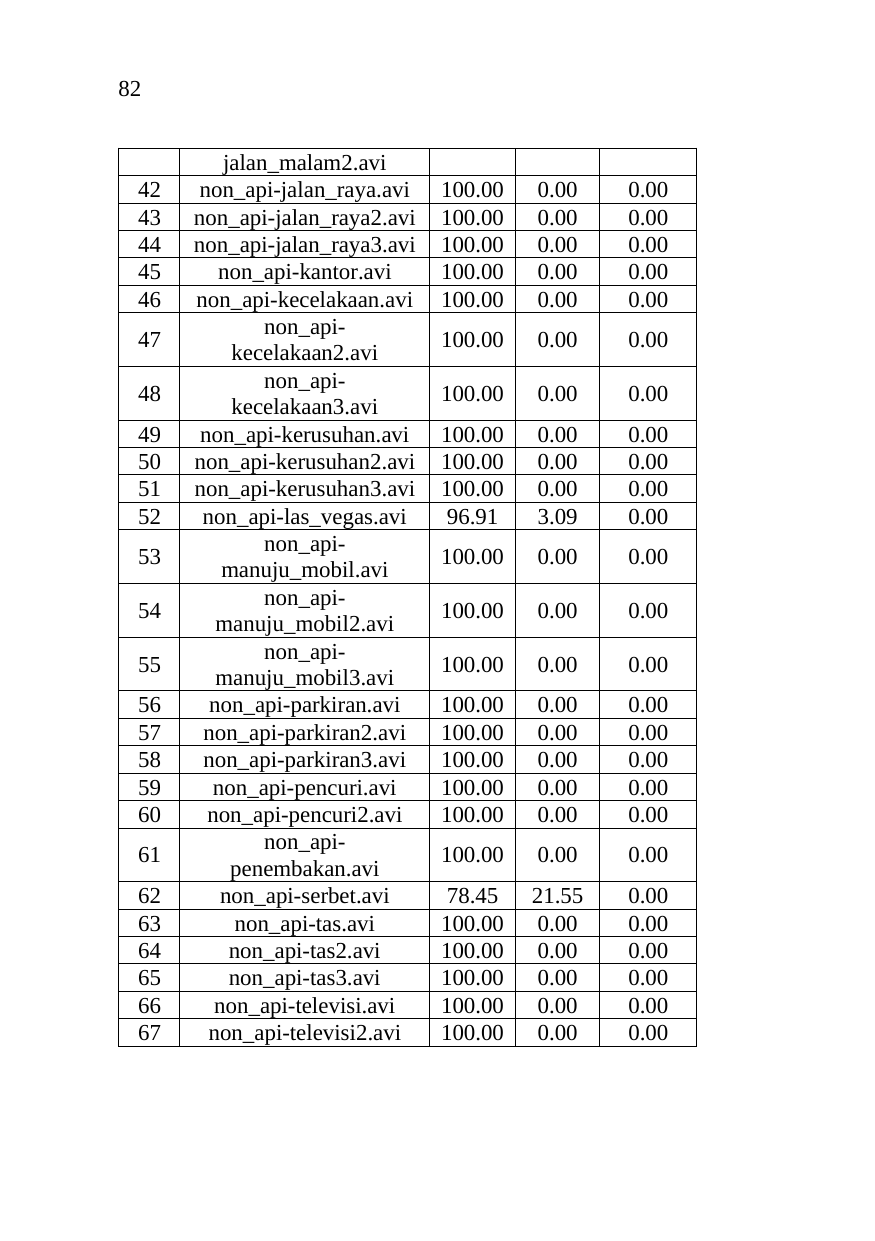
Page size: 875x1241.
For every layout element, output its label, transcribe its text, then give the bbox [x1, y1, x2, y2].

table_cell 0.00 [600, 475, 696, 502]
table_cell 100.00 [430, 258, 515, 285]
table_cell non_api-pencuri.avi [180, 774, 429, 800]
table_cell 0.00 [516, 421, 599, 447]
table_cell 0.00 [516, 258, 599, 285]
table_cell non_api-jalan_raya2.avi [180, 204, 429, 230]
table_cell 100.00 [430, 964, 515, 991]
table_cell 0.00 [600, 367, 696, 419]
table_cell non_api-kantor.avi [180, 258, 429, 285]
table_cell 0.00 [516, 691, 599, 718]
table_cell non_api-las_vegas.avi [180, 503, 429, 529]
table_cell non_api-tas2.avi [180, 937, 429, 963]
table_cell 64 [119, 937, 179, 963]
table_cell 60 [119, 801, 179, 827]
table_cell 100.00 [430, 638, 515, 690]
table_cell 57 [119, 719, 179, 745]
table_cell non_api-manuju_mobil2.avi [180, 584, 429, 637]
table_cell 100.00 [430, 691, 515, 718]
table_cell 52 [119, 503, 179, 529]
table_cell 66 [119, 992, 179, 1018]
table_cell 0.00 [600, 448, 696, 474]
table_cell 0.00 [600, 421, 696, 447]
table_cell non_api-kerusuhan2.avi [180, 448, 429, 474]
table_cell 100.00 [430, 176, 515, 202]
table_cell 0.00 [516, 746, 599, 773]
table_cell 0.00 [600, 530, 696, 583]
table_cell 0.00 [600, 176, 696, 202]
table_cell 100.00 [430, 910, 515, 936]
table_cell 0.00 [600, 691, 696, 718]
table_cell non_api-tas3.avi [180, 964, 429, 991]
table_cell 0.00 [600, 719, 696, 745]
table_cell 0.00 [600, 1019, 696, 1046]
table_cell 100.00 [430, 231, 515, 257]
table_cell 0.00 [516, 910, 599, 936]
table_cell 0.00 [516, 801, 599, 827]
table_cell 100.00 [430, 719, 515, 745]
table_cell 0.00 [516, 964, 599, 991]
table_cell 0.00 [516, 286, 599, 312]
table_cell 21.55 [516, 882, 599, 908]
table_cell 0.00 [600, 746, 696, 773]
table_cell 0.00 [600, 503, 696, 529]
table_cell non_api-kecelakaan3.avi [180, 367, 429, 419]
table_cell 0.00 [516, 204, 599, 230]
table_cell 43 [119, 204, 179, 230]
table_cell 100.00 [430, 313, 515, 366]
table_cell 47 [119, 313, 179, 366]
table_cell non_api-televisi.avi [180, 992, 429, 1018]
table_cell 0.00 [600, 231, 696, 257]
table_cell non_api-manuju_mobil3.avi [180, 638, 429, 690]
table_cell 0.00 [600, 258, 696, 285]
table_cell 0.00 [516, 992, 599, 1018]
table_cell non_api-parkiran2.avi [180, 719, 429, 745]
table_cell 0.00 [600, 882, 696, 908]
table_cell 100.00 [430, 829, 515, 881]
table_cell 51 [119, 475, 179, 502]
table_cell 56 [119, 691, 179, 718]
table_cell 0.00 [516, 475, 599, 502]
table_cell 0.00 [516, 176, 599, 202]
table_cell 100.00 [430, 801, 515, 827]
table_cell non_api-kecelakaan2.avi [180, 313, 429, 366]
table_cell non_api-kerusuhan3.avi [180, 475, 429, 502]
table_cell 0.00 [516, 367, 599, 419]
table_cell 0.00 [600, 829, 696, 881]
table_cell 0.00 [516, 149, 599, 175]
table_cell 0.00 [516, 937, 599, 963]
table_cell 0.00 [516, 719, 599, 745]
table_cell 45 [119, 258, 179, 285]
table_cell 0.00 [516, 584, 599, 637]
table_cell 0.00 [516, 530, 599, 583]
table_cell 100.00 [430, 475, 515, 502]
table_cell 67 [119, 1019, 179, 1046]
table_cell 0.00 [600, 286, 696, 312]
table_cell 44 [119, 231, 179, 257]
table_cell 100.00 [430, 448, 515, 474]
table_cell 100.00 [430, 746, 515, 773]
table_cell 0.00 [516, 1019, 599, 1046]
table_cell 100.00 [430, 149, 515, 175]
table_cell 100.00 [430, 286, 515, 312]
table_cell 100.00 [430, 937, 515, 963]
table_cell 54 [119, 584, 179, 637]
table_cell 0.00 [600, 964, 696, 991]
table_cell 100.00 [430, 1019, 515, 1046]
table_cell 100.00 [430, 530, 515, 583]
table_cell non_api-televisi2.avi [180, 1019, 429, 1046]
table_cell 0.00 [600, 204, 696, 230]
table_cell 0.00 [600, 638, 696, 690]
table_cell 100.00 [430, 421, 515, 447]
table_cell 0.00 [600, 149, 696, 175]
table_cell 0.00 [516, 231, 599, 257]
table_cell 100.00 [430, 992, 515, 1018]
table_cell 65 [119, 964, 179, 991]
table_cell 59 [119, 774, 179, 800]
table_cell 0.00 [600, 937, 696, 963]
table_cell non_api-kecelakaan.avi [180, 286, 429, 312]
table_cell 100.00 [430, 367, 515, 419]
table_cell 0.00 [516, 774, 599, 800]
table_cell non_api-pencuri2.avi [180, 801, 429, 827]
table_cell non_api-jalan_raya3.avi [180, 231, 429, 257]
table_cell non_api-jalan_malam2.avi [180, 149, 429, 175]
table_cell 0.00 [600, 910, 696, 936]
table_cell non_api-jalan_raya.avi [180, 176, 429, 202]
table_cell 3.09 [516, 503, 599, 529]
table_cell 42 [119, 176, 179, 202]
table_cell 55 [119, 638, 179, 690]
table_cell 0.00 [600, 584, 696, 637]
table_cell 0.00 [600, 992, 696, 1018]
table_cell non_api-manuju_mobil.avi [180, 530, 429, 583]
table_cell 41 [119, 149, 179, 175]
table_cell 49 [119, 421, 179, 447]
table_cell 58 [119, 746, 179, 773]
table_cell 0.00 [600, 801, 696, 827]
table_cell 100.00 [430, 584, 515, 637]
table_cell 0.00 [516, 638, 599, 690]
table_cell non_api-parkiran.avi [180, 691, 429, 718]
table_cell 0.00 [516, 448, 599, 474]
table_cell non_api-penembakan.avi [180, 829, 429, 881]
table_cell 48 [119, 367, 179, 419]
table_cell 78.45 [430, 882, 515, 908]
table_cell 62 [119, 882, 179, 908]
table_cell 96.91 [430, 503, 515, 529]
table_cell 0.00 [516, 313, 599, 366]
table_cell 46 [119, 286, 179, 312]
table_cell 63 [119, 910, 179, 936]
table_cell non_api-serbet.avi [180, 882, 429, 908]
table_cell 100.00 [430, 774, 515, 800]
table_cell 0.00 [600, 774, 696, 800]
table_cell 0.00 [600, 313, 696, 366]
table_cell 0.00 [516, 829, 599, 881]
table_cell non_api-tas.avi [180, 910, 429, 936]
table_cell 53 [119, 530, 179, 583]
table_cell 50 [119, 448, 179, 474]
table_cell 61 [119, 829, 179, 881]
table_cell non_api-kerusuhan.avi [180, 421, 429, 447]
table_cell 100.00 [430, 204, 515, 230]
table_cell non_api-parkiran3.avi [180, 746, 429, 773]
